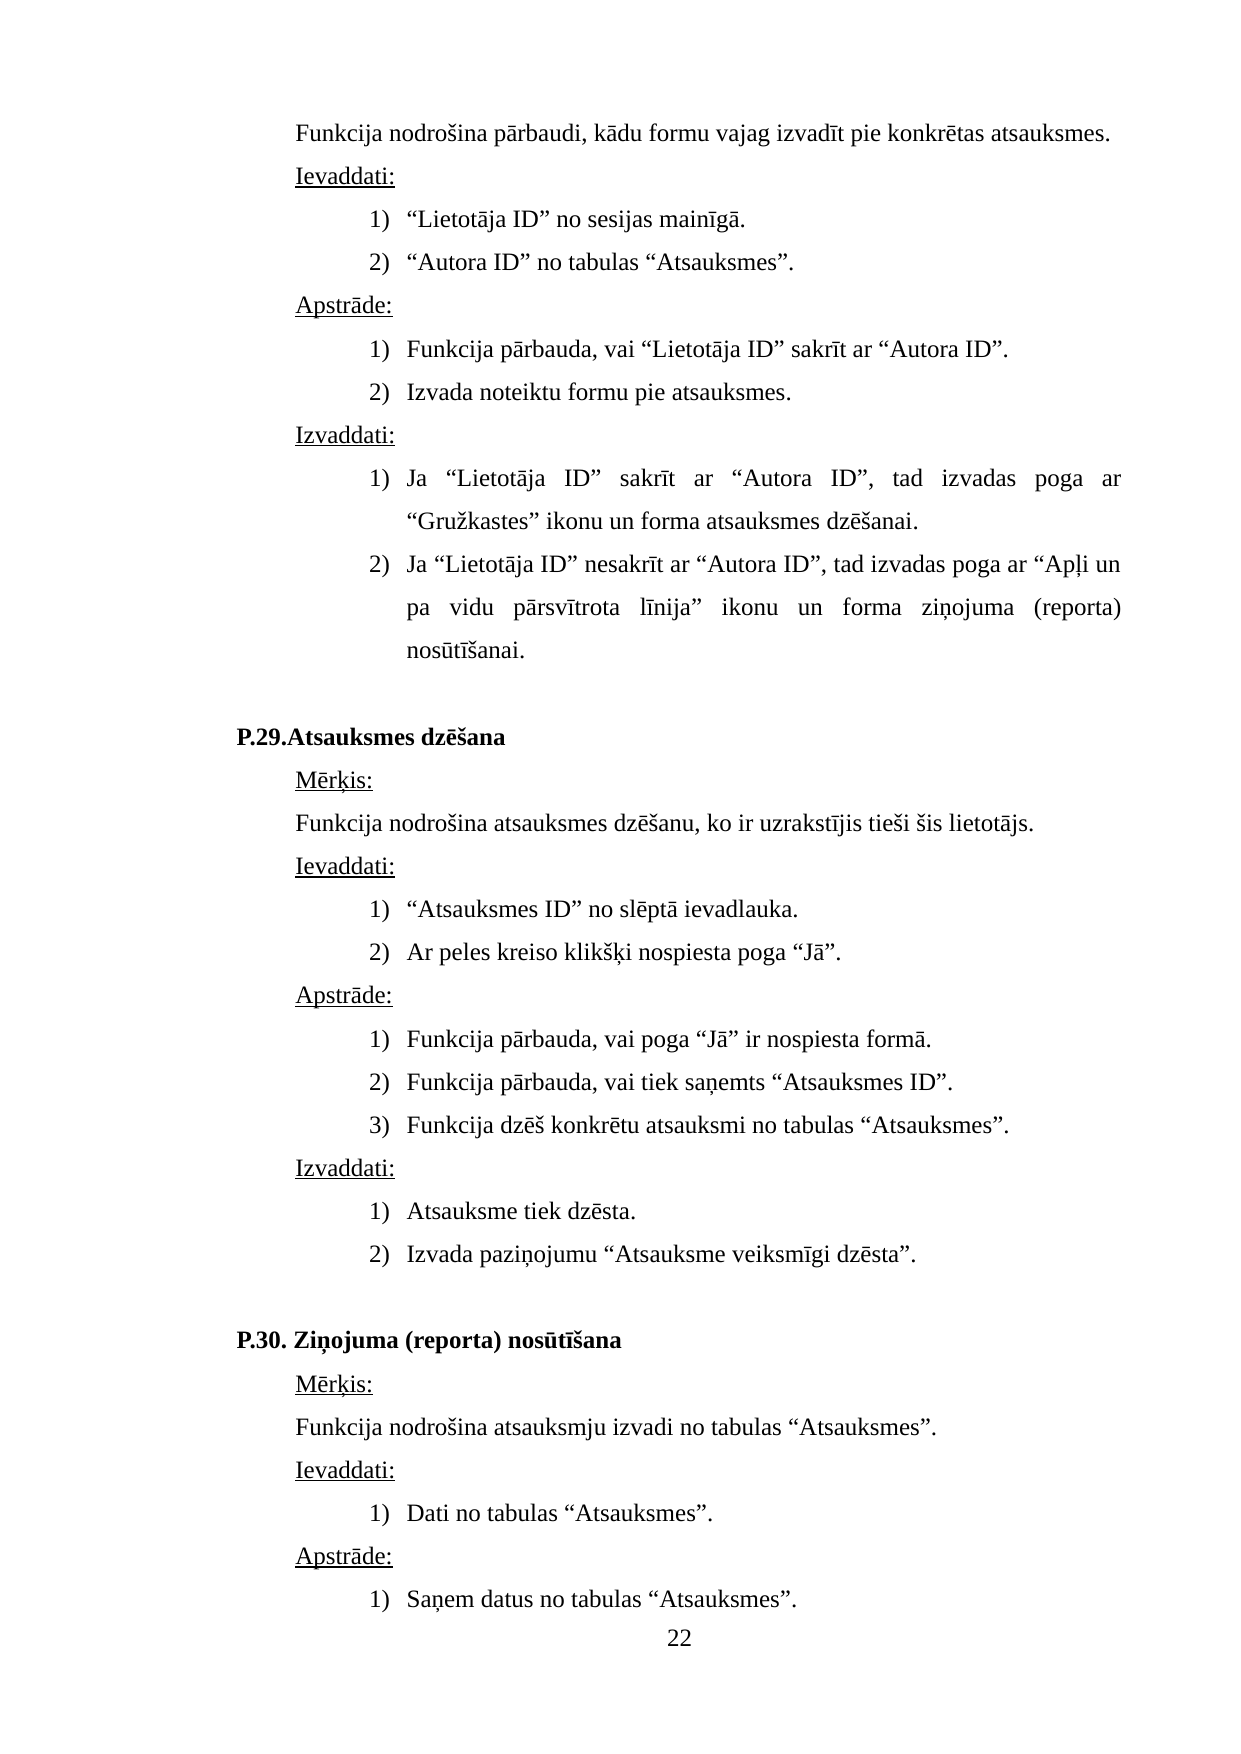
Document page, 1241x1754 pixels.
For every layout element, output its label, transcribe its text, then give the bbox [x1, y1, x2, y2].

list Izvada noteiktu formu pie atsauksmes. [369, 377, 1122, 406]
list Dati no tabulas “Atsauksmes”. [369, 1498, 1122, 1527]
text Mērķis: [207, 765, 1122, 794]
list Ja “Lietotāja ID” sakrīt ar “Autora ID”, tad izvadas poga ar “Gružkastes” ikonu un forma atsauksmes dzēšanai. [369, 463, 1122, 535]
list Funkcija pārbauda, vai tiek saņemts “Atsauksmes ID”. [369, 1067, 1122, 1096]
text Mērķis: [207, 1369, 1122, 1397]
text Ievaddati: [148, 161, 1122, 190]
text Izvaddati: [207, 420, 1122, 449]
list Ja “Lietotāja ID” nesakrīt ar “Autora ID”, tad izvadas poga ar “Apļi un pa vidu pārsvītrota līnija” ikonu un forma ziņojuma (reporta) nosūtīšanai. [369, 549, 1122, 664]
text P.30. Ziņojuma (reporta) nosūtīšana [148, 1326, 1122, 1354]
list Izvada paziņojumu “Atsauksme veiksmīgi dzēsta”. [369, 1239, 1122, 1268]
list Funkcija pārbauda, vai poga “Jā” ir nospiesta formā. [369, 1024, 1122, 1052]
text Ievaddati: [148, 1455, 1122, 1484]
text P.29.Atsauksmes dzēšana [148, 722, 1122, 751]
text Apstrāde: [207, 981, 1122, 1009]
list Ar peles kreiso klikšķi nospiesta poga “Jā”. [369, 937, 1122, 966]
list Saņem datus no tabulas “Atsauksmes”. [369, 1584, 1122, 1613]
list Funkcija pārbauda, vai “Lietotāja ID” sakrīt ar “Autora ID”. [369, 334, 1122, 362]
list “Lietotāja ID” no sesijas mainīgā. [369, 204, 1122, 233]
text Ievaddati: [148, 851, 1122, 880]
text Funkcija nodrošina atsauksmju izvadi no tabulas “Atsauksmes”. [148, 1412, 1122, 1441]
text Izvaddati: [207, 1153, 1122, 1182]
text Apstrāde: [207, 291, 1122, 319]
text Apstrāde: [207, 1541, 1122, 1570]
list “Autora ID” no tabulas “Atsauksmes”. [369, 247, 1122, 276]
text Funkcija nodrošina atsauksmes dzēšanu, ko ir uzrakstījis tieši šis lietotājs. [148, 808, 1122, 837]
list Atsauksme tiek dzēsta. [369, 1196, 1122, 1225]
list “Atsauksmes ID” no slēptā ievadlauka. [369, 894, 1122, 923]
list Funkcija dzēš konkrētu atsauksmi no tabulas “Atsauksmes”. [369, 1110, 1122, 1139]
text Funkcija nodrošina pārbaudi, kādu formu vajag izvadīt pie konkrētas atsauksmes. [207, 118, 1122, 147]
